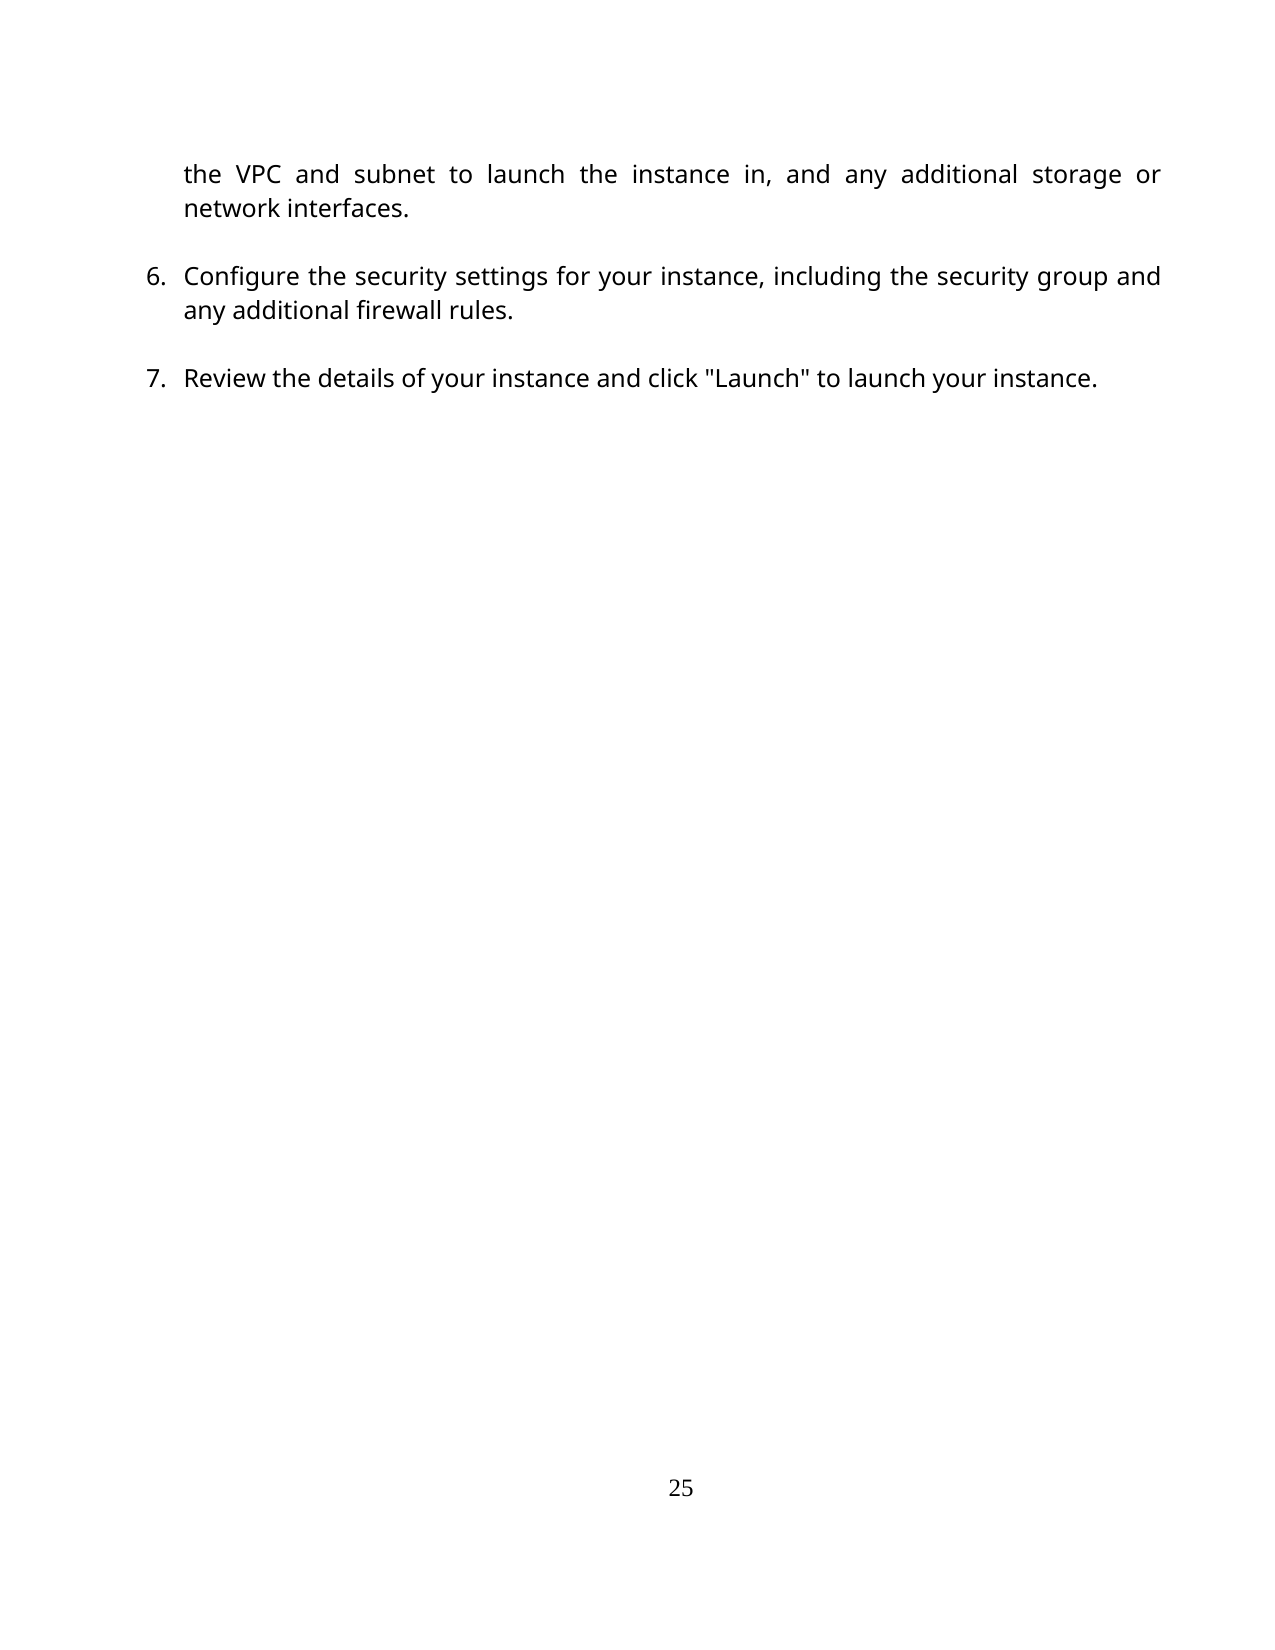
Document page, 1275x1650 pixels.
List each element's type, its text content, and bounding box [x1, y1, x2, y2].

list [146, 156, 1162, 224]
list Configure the security settings for your instance, including the security group and any additional firewall rules. [146, 258, 1162, 327]
list Review the details of your instance and click "Launch" to launch your instance. [146, 361, 1162, 395]
